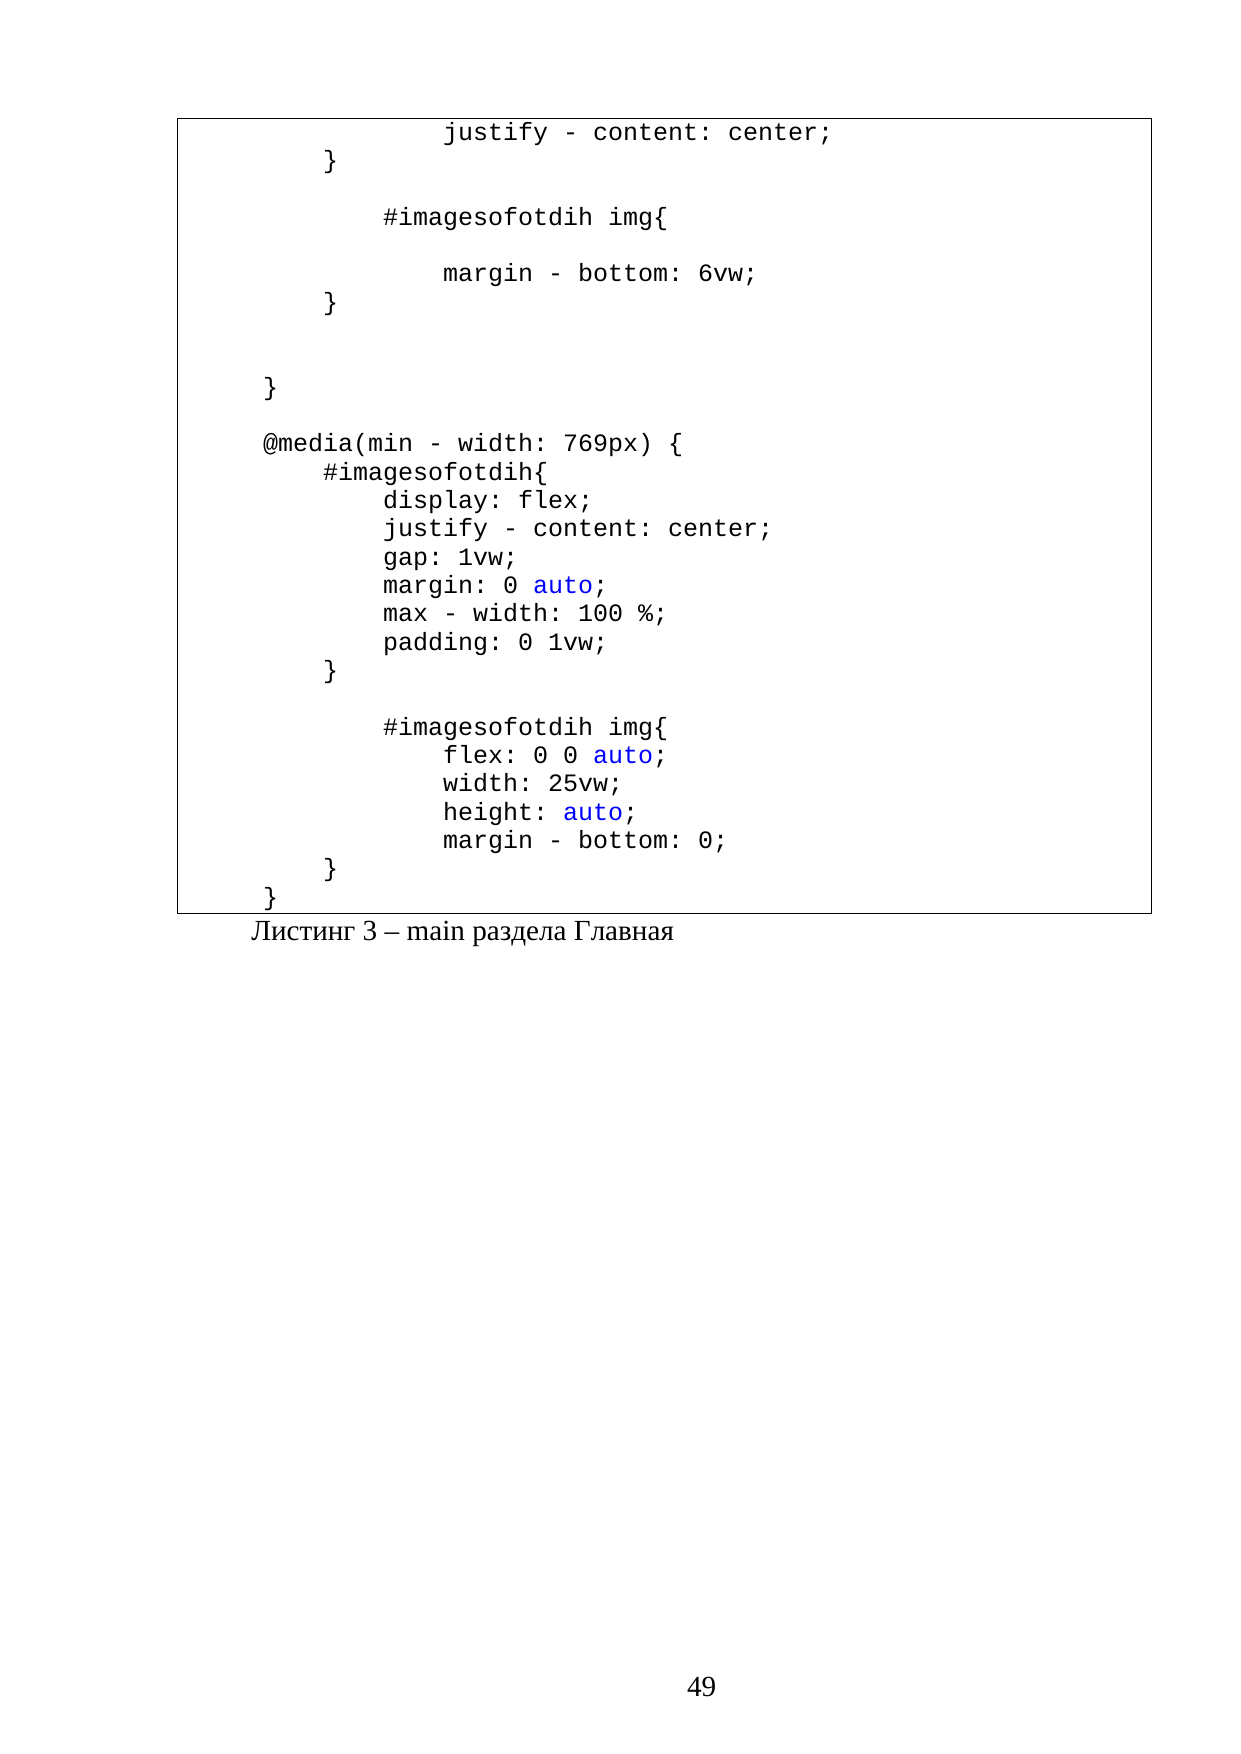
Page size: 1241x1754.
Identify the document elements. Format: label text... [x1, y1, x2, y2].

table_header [178, 119, 1151, 912]
text Листинг 3 – main раздела Главная [177, 914, 1152, 947]
